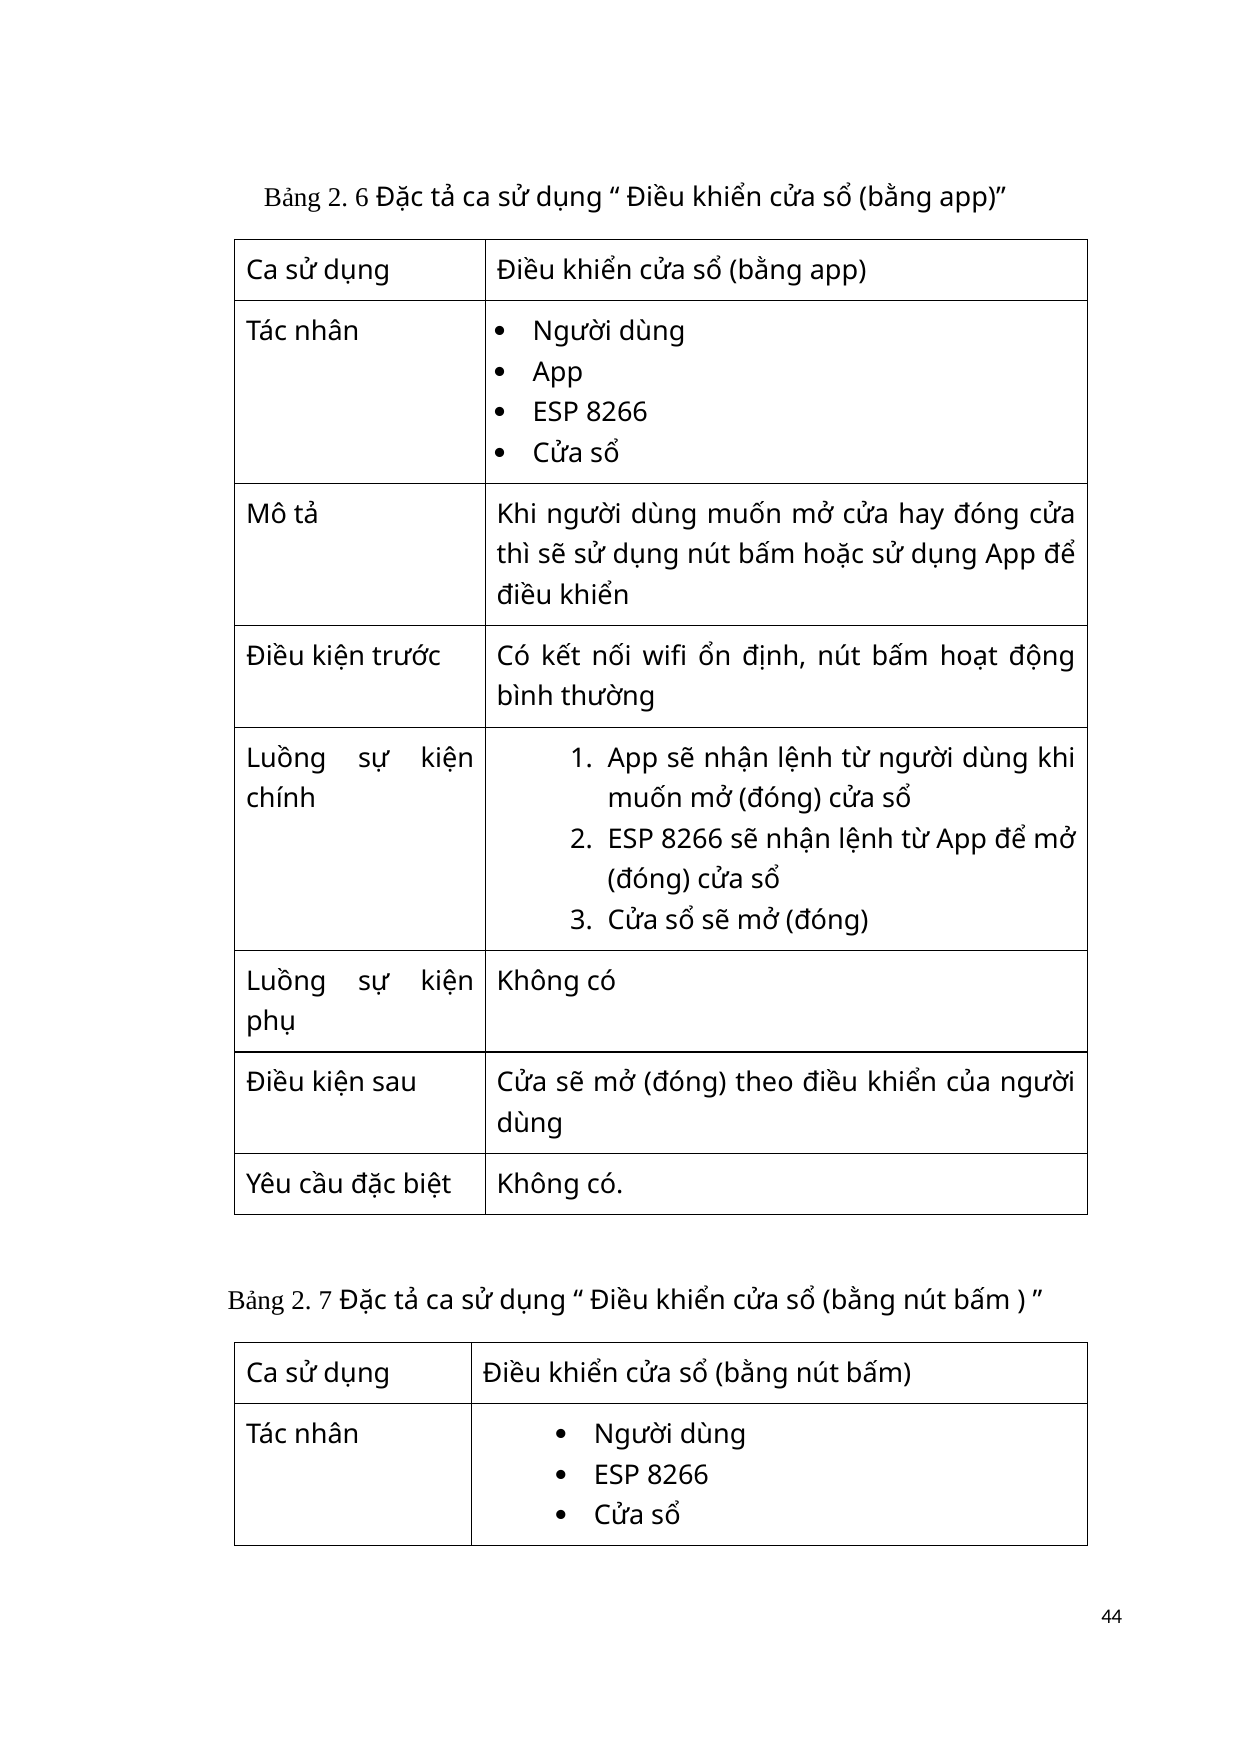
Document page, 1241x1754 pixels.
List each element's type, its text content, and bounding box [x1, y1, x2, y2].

table_header Điều khiển cửa sổ (bằng nút bấm) [472, 1343, 1087, 1403]
table_header Điều khiển cửa sổ (bằng app) [486, 240, 1087, 300]
table_cell App sẽ nhận lệnh từ người dùng khi muốn mở (đóng) cửa sổ ESP 8266 sẽ nhận lệnh từ App để mở (đóng) cửa sổ Cửa sổ sẽ mở (đóng) [486, 728, 1087, 950]
table_cell Tác nhân [235, 1404, 471, 1545]
table_cell Người dùng App ESP 8266 Cửa sổ [486, 301, 1087, 483]
text Bảng 2. 6 Đặc tả ca sử dụng “ Điều khiển cửa sổ (bằng app)” [148, 177, 1122, 214]
table_cell Yêu cầu đặc biệt [235, 1154, 485, 1214]
table_cell Có kết nối wifi ổn định, nút bấm hoạt động bình thường [486, 626, 1087, 727]
table_header Ca sử dụng [235, 1343, 471, 1403]
table_cell Điều kiện trước [235, 626, 485, 727]
table_cell Không có. [486, 1154, 1087, 1214]
table_cell Tác nhân [235, 301, 485, 483]
table_cell Điều kiện sau [235, 1053, 485, 1153]
table_cell Luồng sự kiện phụ [235, 951, 485, 1051]
table_cell Mô tả [235, 484, 485, 625]
table_header Ca sử dụng [235, 240, 485, 300]
table_cell Khi người dùng muốn mở cửa hay đóng cửa thì sẽ sử dụng nút bấm hoặc sử dụng App để điều khiển [486, 484, 1087, 625]
table_cell Không có [486, 951, 1087, 1051]
table_cell Luồng sự kiện chính [235, 728, 485, 950]
text Bảng 2. 7 Đặc tả ca sử dụng “ Điều khiển cửa sổ (bằng nút bấm ) ” [148, 1281, 1122, 1318]
table_cell Cửa sẽ mở (đóng) theo điều khiển của người dùng [486, 1053, 1087, 1153]
table_cell Người dùng ESP 8266 Cửa sổ [472, 1404, 1087, 1545]
